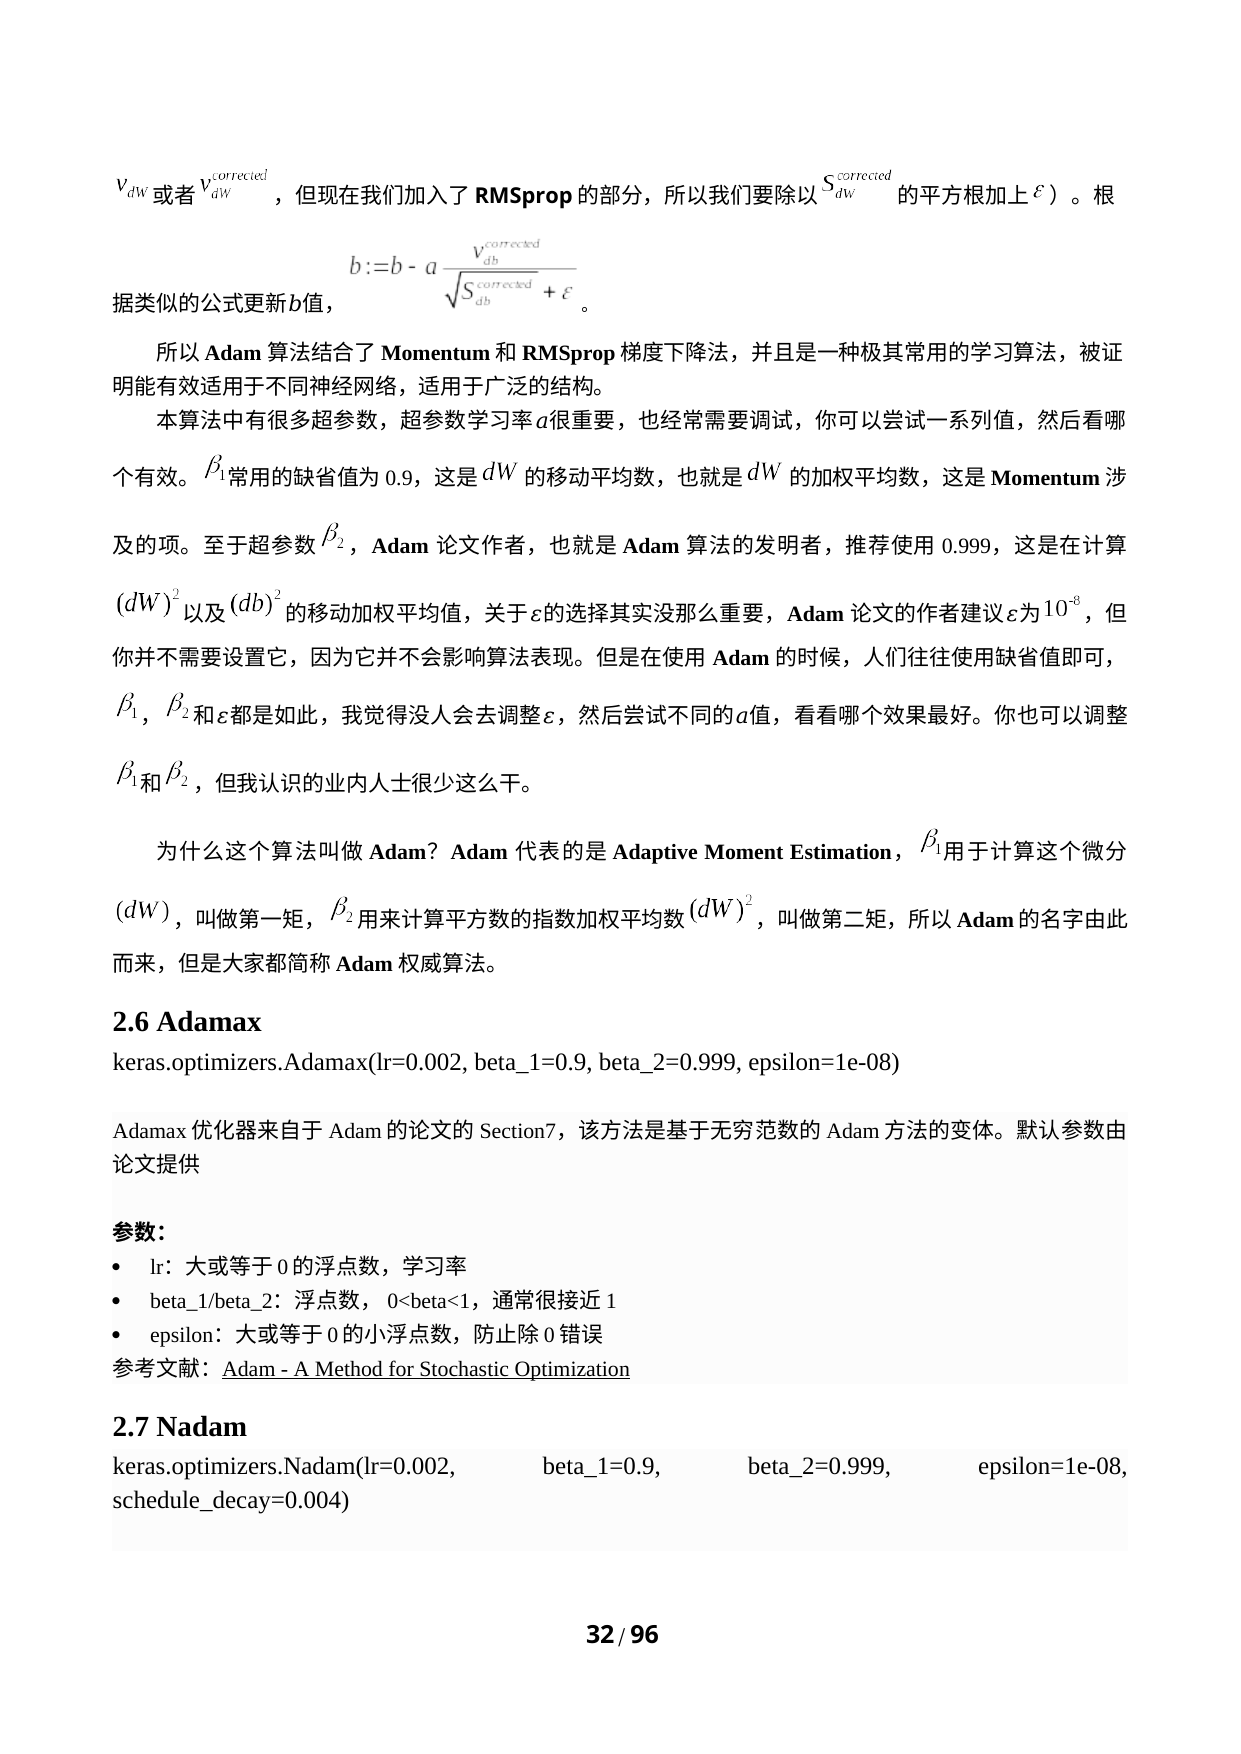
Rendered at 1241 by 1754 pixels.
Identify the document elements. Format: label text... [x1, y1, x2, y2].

list beta_1/beta_2：浮点数， 0<beta<1，通常很接近1 [112, 1282, 1128, 1316]
list epsilon：大或等于0的小浮点数，防止除0错误 [112, 1316, 1128, 1350]
text keras.optimizers.Adamax(lr=0.002, beta_1=0.9, beta_2=0.999, epsilon=1e-08) [112, 1044, 1128, 1078]
text Adamax优化器来自于Adam的论文的Section7，该方法是基于无穷范数的Adam方法的变体。默认参数由论文提供 [112, 1112, 1128, 1180]
subtitle Adamax [112, 1004, 1128, 1038]
list lr：大或等于0的浮点数，学习率 [112, 1248, 1128, 1282]
text keras.optimizers.Nadam(lr=0.002, beta_1=0.9, beta_2=0.999, epsilon=1e-08, schedule_decay=0.004) [112, 1449, 1128, 1517]
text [112, 164, 1128, 334]
text 参数： [112, 1214, 1128, 1248]
text 本算法中有很多超参数，超参数学习率𝑎很重要，也经常需要调试，你可以尝试一系列值，然后看哪个有效。常用的缺省值为0.9，这是的移动平均数，也就是的加权平均数，这是Momentum 涉及的项。至于超参数，Adam 论文作者，也就是Adam 算法的发明者，推荐使用0.999，这是在计算以及的移动加权平均值，关于𝜀的选择其实没那么重要，Adam 论文的作者建议𝜀为，但你并不需要设置它，因为它并不会影响算法表现。但是在使用Adam 的时候，人们往往使用缺省值即可，，和𝜀都是如此，我觉得没人会去调整𝜀，然后尝试不同的𝑎值，看看哪个效果最好。你也可以调整和，但我认识的业内人士很少这么干。 [112, 402, 1128, 809]
text 为什么这个算法叫做Adam？Adam 代表的是Adaptive Moment Estimation，用于计算这个微分，叫做第一矩，用来计算平方数的指数加权平均数，叫做第二矩，所以Adam的名字由此而来，但是大家都简称Adam 权威算法。 [112, 809, 1128, 979]
text 所以Adam 算法结合了Momentum 和RMSprop梯度下降法，并且是一种极其常用的学习算法，被证明能有效适用于不同神经网络，适用于广泛的结构。 [112, 334, 1128, 402]
text 参考文献：Adam - A Method for Stochastic Optimization [112, 1350, 1128, 1384]
subtitle Nadam [112, 1409, 1128, 1443]
